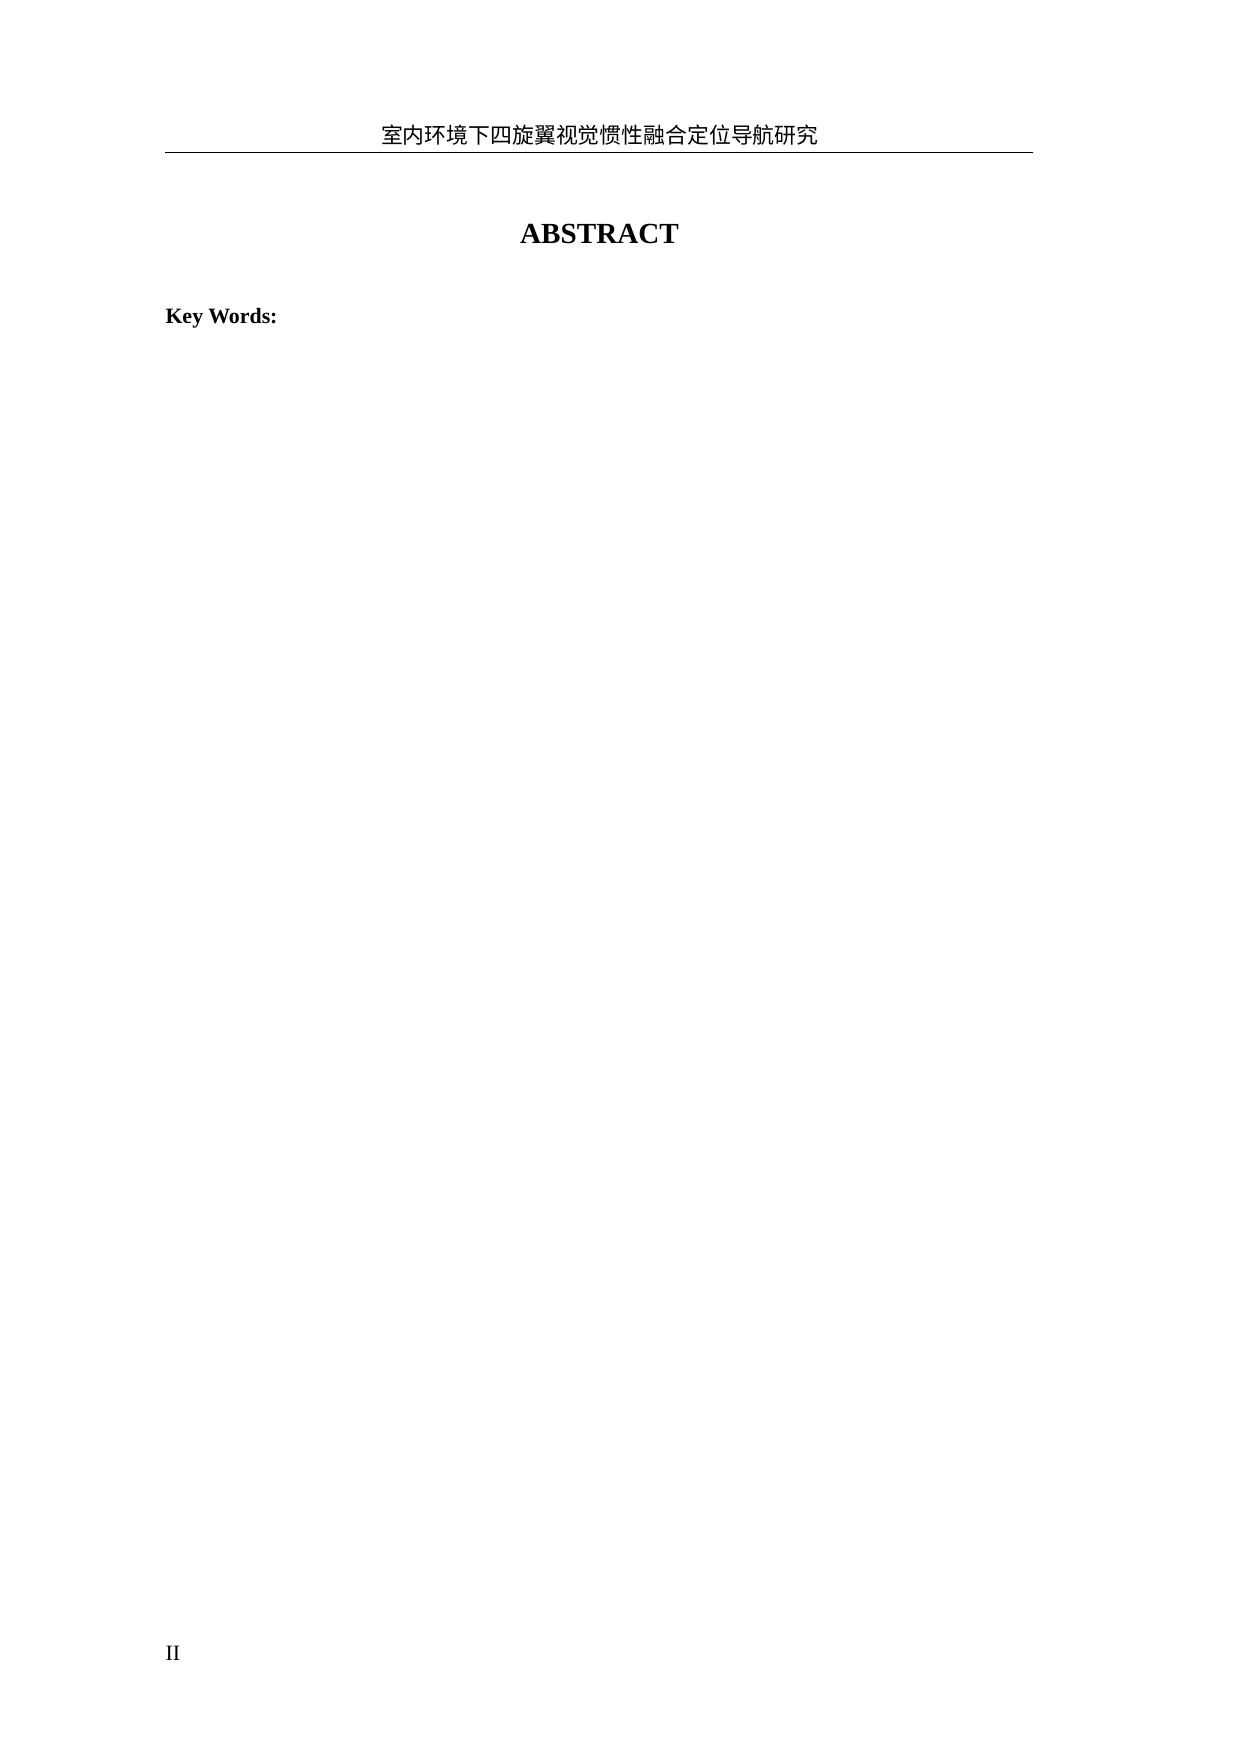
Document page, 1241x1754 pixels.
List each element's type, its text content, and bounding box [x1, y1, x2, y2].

text Key Words: [165, 299, 1033, 332]
text ABSTRACT [165, 200, 1033, 266]
